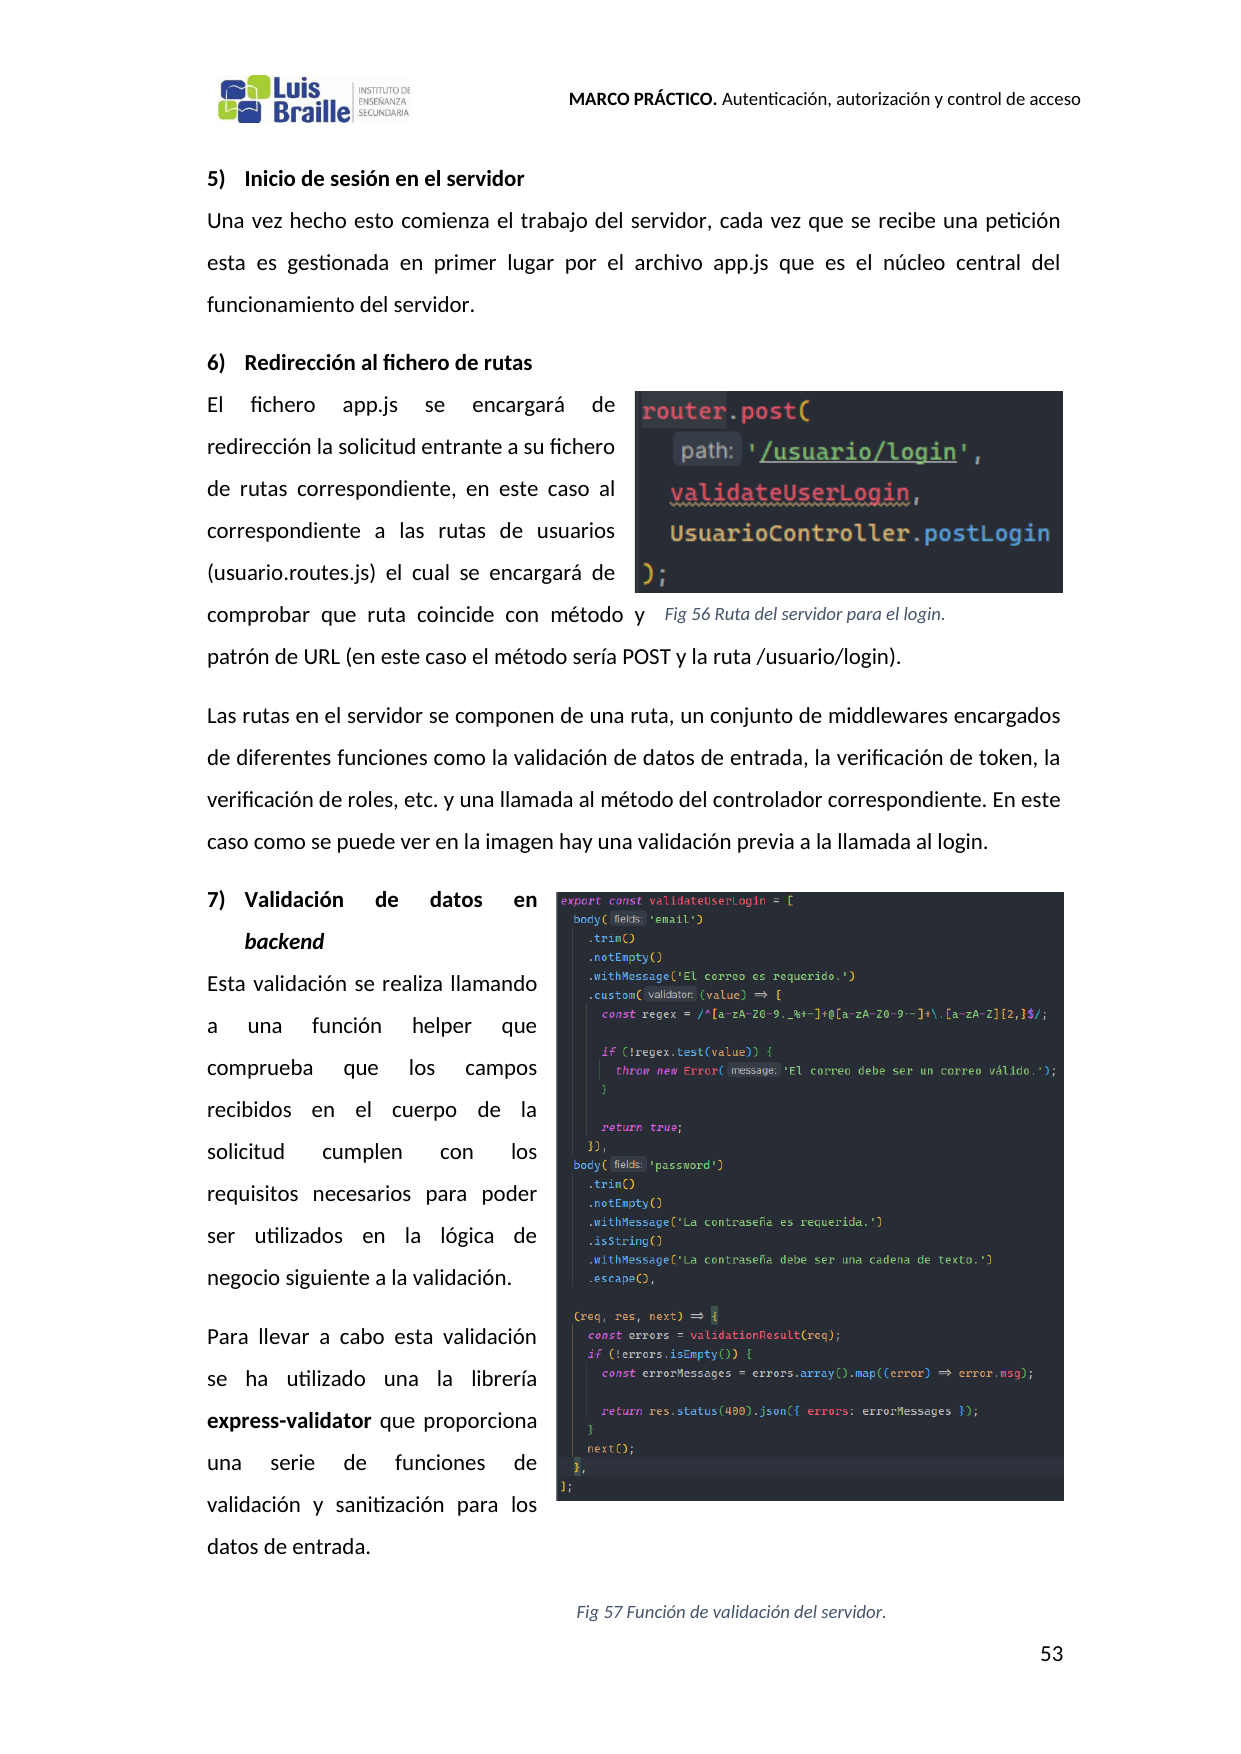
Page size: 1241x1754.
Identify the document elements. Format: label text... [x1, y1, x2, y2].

text Una vez hecho esto comienza el trabajo del servidor, cada vez que se recibe una petición esta es gestionada en primer lugar por el archivo app.js que es el núcleo central del funcionamiento del servidor. [207, 206, 1063, 318]
text Esta validación se realiza llamando a una función helper que comprueba que los campos recibidos en el cuerpo de la solicitud cumplen con los requisitos necesarios para poder ser utilizados en la lógica de negocio siguiente a la validación. [207, 969, 556, 1291]
list Validación de datos en backend [207, 886, 1063, 956]
text Para llevar a cabo esta validación se ha utilizado una la librería express-validator que proporciona una serie de funciones de validación y sanitización para los datos de entrada. [207, 1322, 1063, 1560]
picture [634, 391, 1063, 593]
list Inicio de sesión en el servidor [207, 164, 1063, 192]
picture [556, 892, 1064, 1501]
text Las rutas en el servidor se componen de una ruta, un conjunto de middlewares encargados de diferentes funciones como la validación de datos de entrada, la verificación de token, la verificación de roles, etc. y una llamada al método del controlador correspondiente. En este caso como se puede ver en la imagen hay una validación previa a la llamada al login. [207, 701, 1063, 855]
list Redirección al fichero de rutas [207, 348, 1063, 376]
